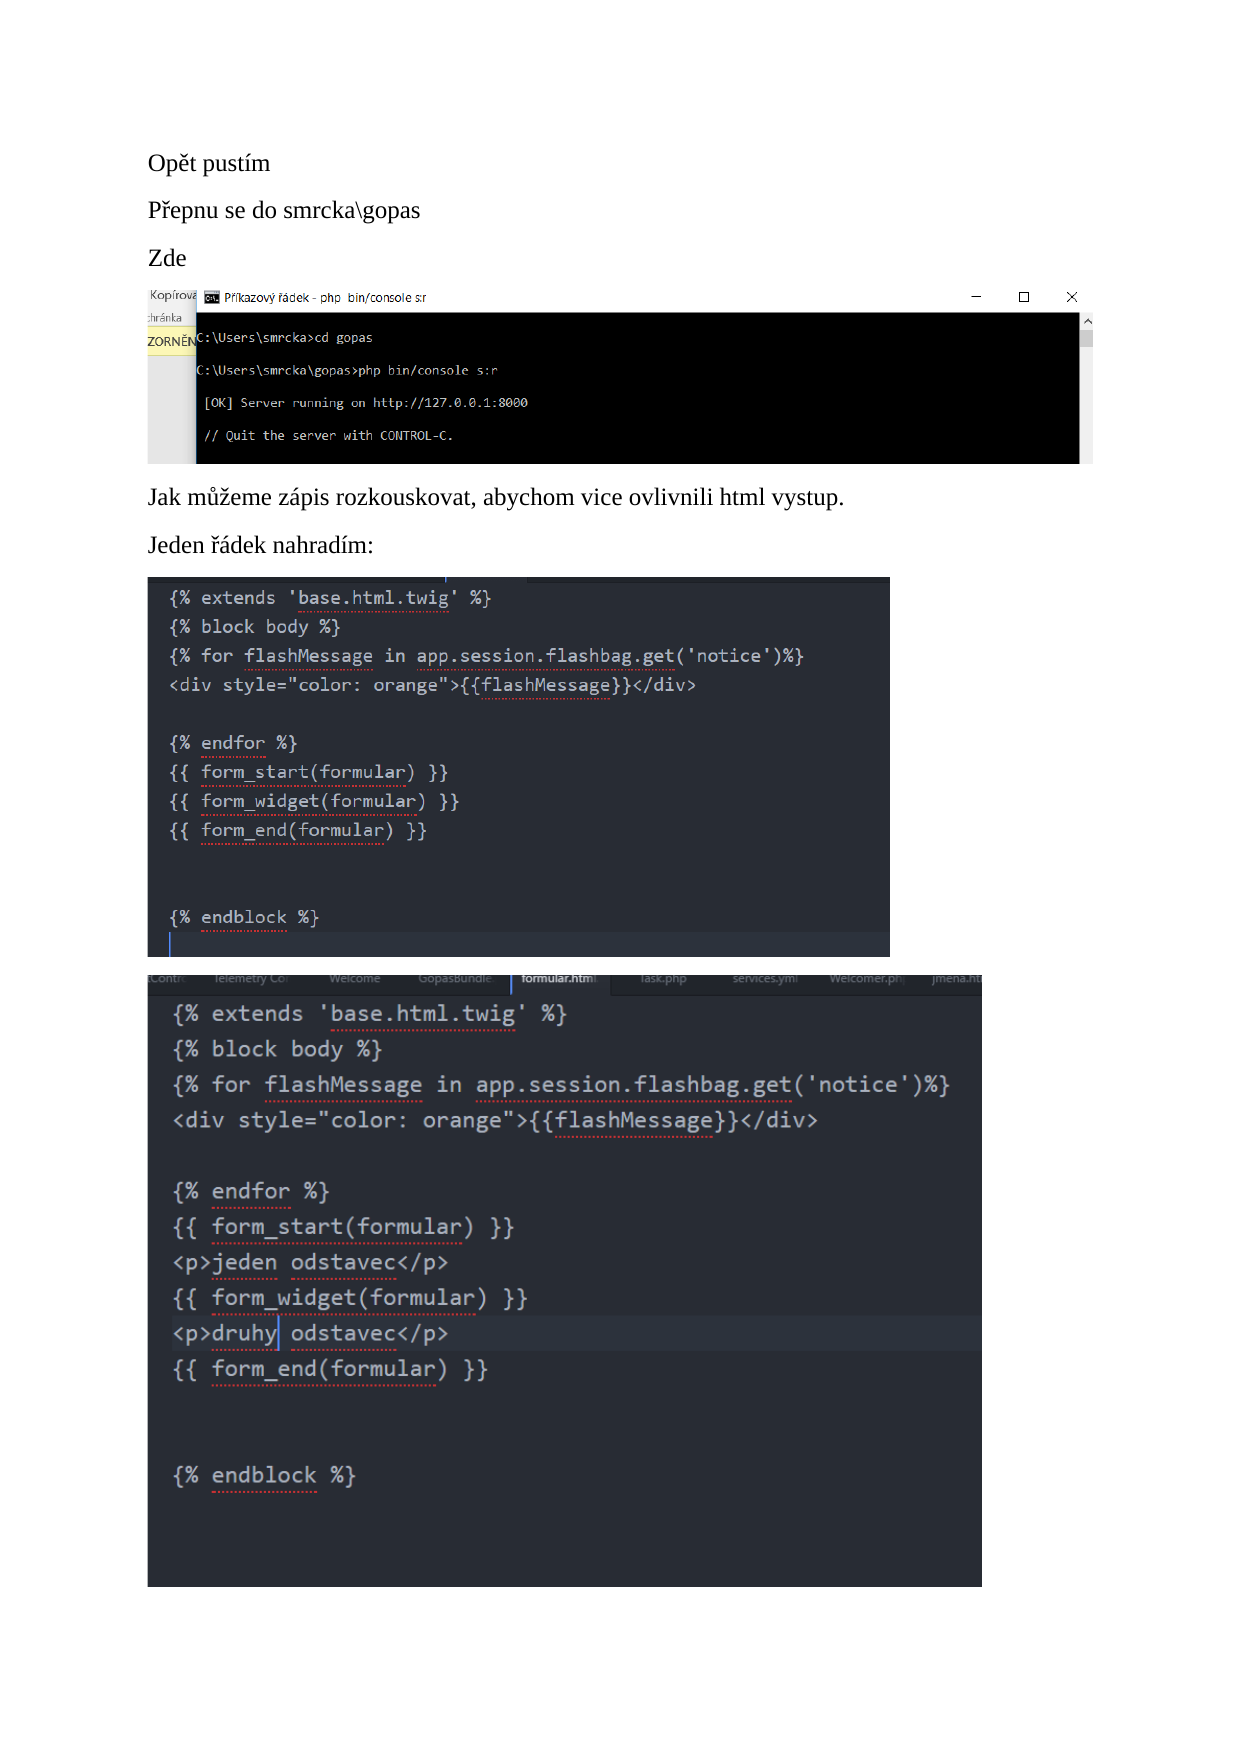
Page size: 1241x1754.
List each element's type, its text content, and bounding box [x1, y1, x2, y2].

picture [147, 290, 1093, 464]
text Opět pustím [148, 148, 1093, 176]
text Jeden řádek nahradím: [148, 530, 1093, 558]
text Přepnu se do smrcka\gopas [148, 195, 1093, 224]
text Zde [148, 243, 1093, 271]
picture [147, 975, 982, 1587]
picture [147, 577, 890, 957]
text Jak můžeme zápis rozkouskovat, abychom vice ovlivnili html vystup. [148, 482, 1093, 511]
